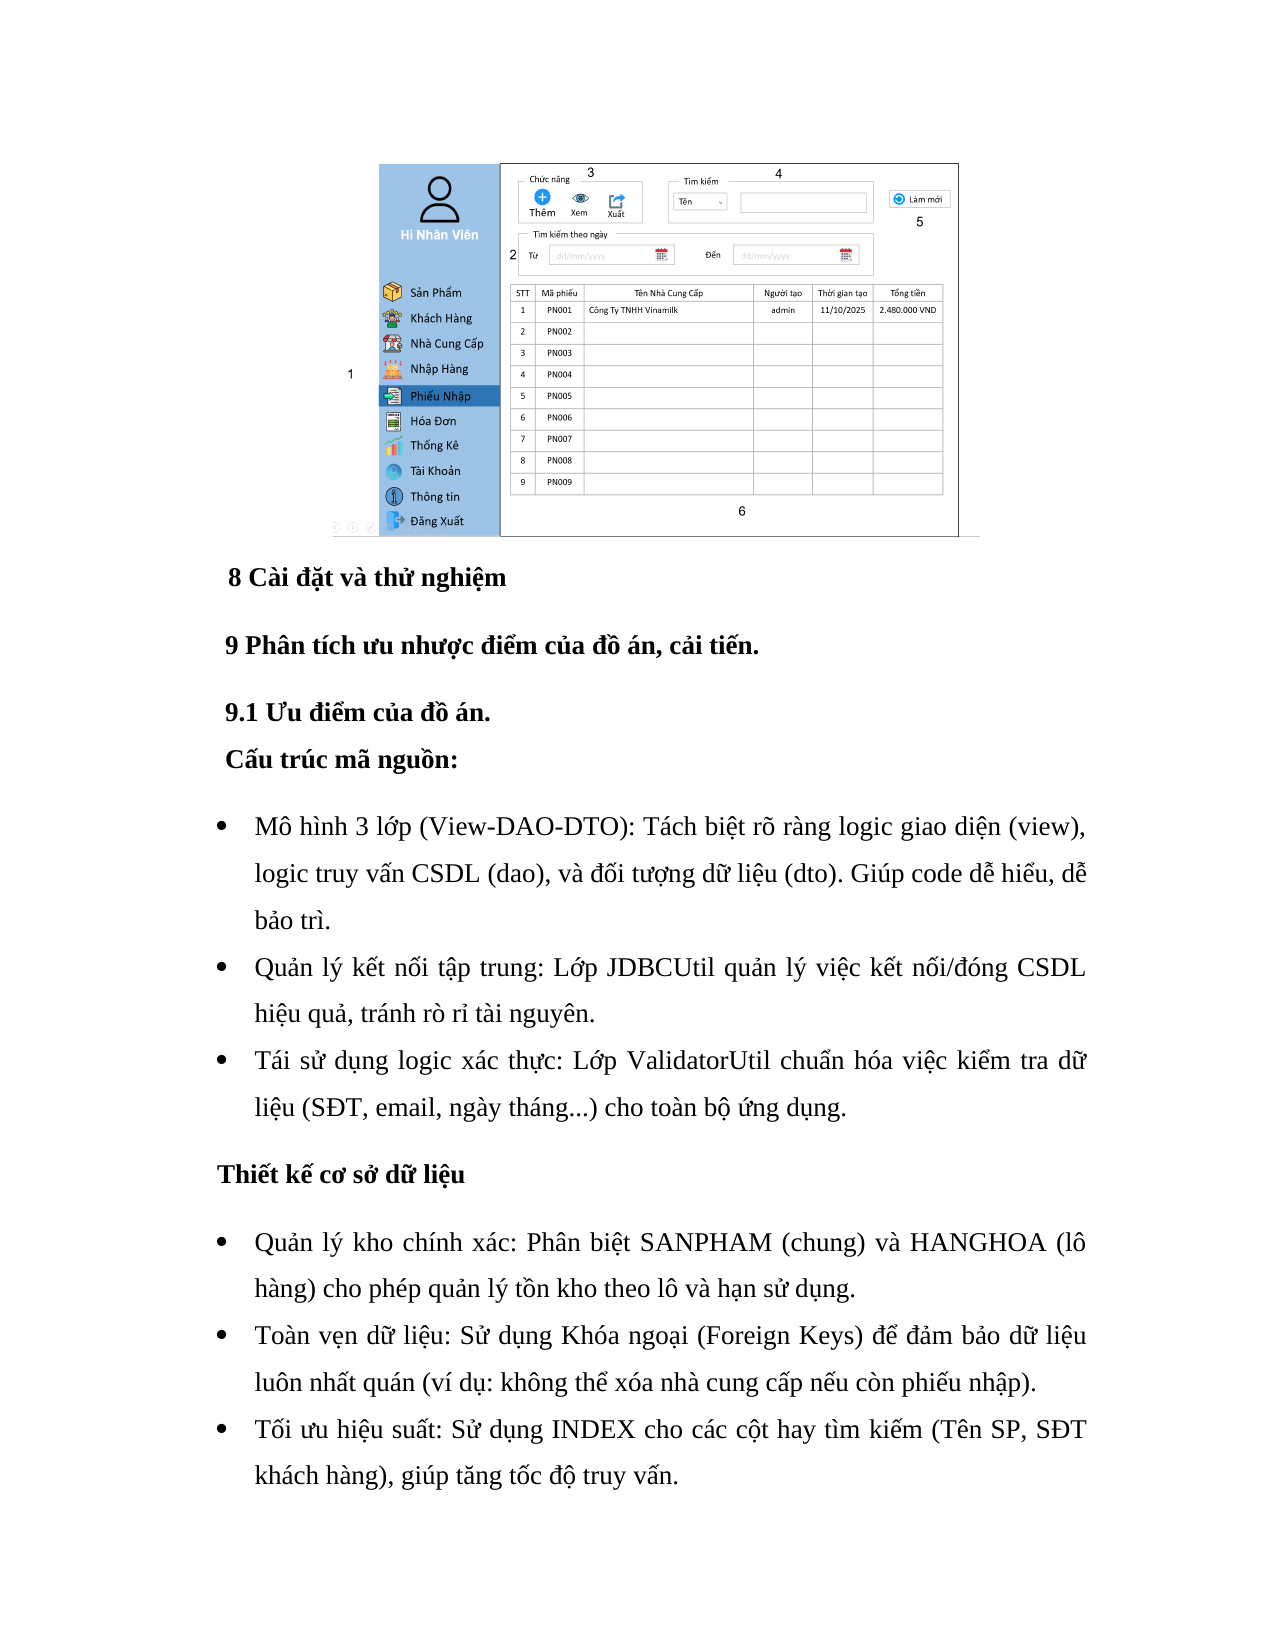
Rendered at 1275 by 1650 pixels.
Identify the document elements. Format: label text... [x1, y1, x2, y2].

text Thiết kế cơ sở dữ liệu [217, 1158, 1088, 1189]
picture [332, 150, 980, 537]
list Mô hình 3 lớp (View-DAO-DTO): Tách biệt rõ ràng logic giao diện (view), logic truy vấn CSDL (dao), và đối tượng dữ liệu (dto). Giúp code dễ hiểu, dễ bảo trì. [217, 811, 1088, 935]
list 9 Phân tích ưu nhược điểm của đồ án, cải tiến. [225, 629, 1088, 660]
subtitle 9.1 Ưu điểm của đồ án. [187, 696, 1088, 727]
list Toàn vẹn dữ liệu: Sử dụng Khóa ngoại (Foreign Keys) để đảm bảo dữ liệu luôn nhất quán (ví dụ: không thể xóa nhà cung cấp nếu còn phiếu nhập). [217, 1319, 1088, 1397]
list Tái sử dụng logic xác thực: Lớp ValidatorUtil chuẩn hóa việc kiểm tra dữ liệu (SĐT, email, ngày tháng...) cho toàn bộ ứng dụng. [217, 1044, 1088, 1122]
list Quản lý kết nối tập trung: Lớp JDBCUtil quản lý việc kết nối/đóng CSDL hiệu quả, tránh rò rỉ tài nguyên. [217, 951, 1088, 1028]
list Quản lý kho chính xác: Phân biệt SANPHAM (chung) và HANGHOA (lô hàng) cho phép quản lý tồn kho theo lô và hạn sử dụng. [217, 1226, 1088, 1304]
text 8 Cài đặt và thử nghiệm [187, 561, 1088, 592]
list Tối ưu hiệu suất: Sử dụng INDEX cho các cột hay tìm kiếm (Tên SP, SĐT khách hàng), giúp tăng tốc độ truy vấn. [217, 1413, 1088, 1491]
text Cấu trúc mã nguồn: [225, 743, 1088, 774]
